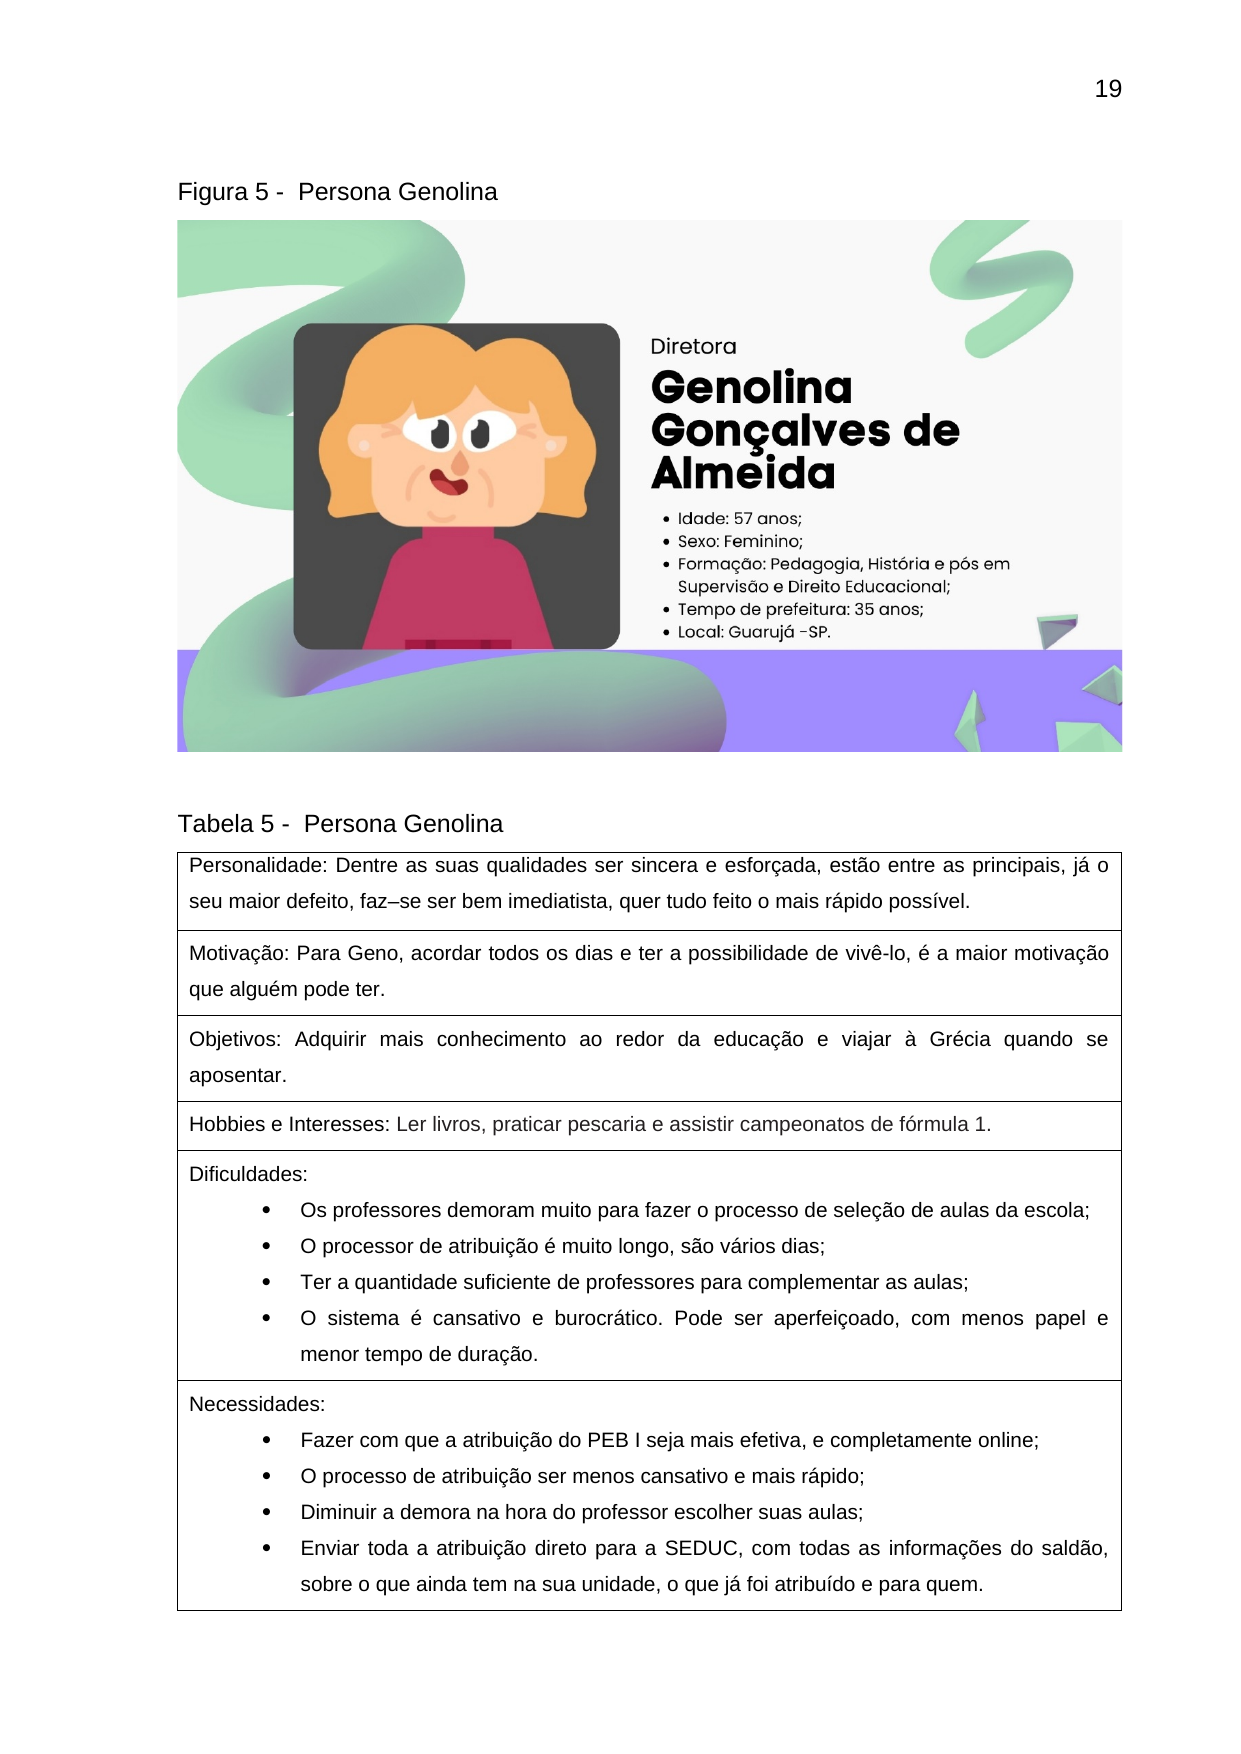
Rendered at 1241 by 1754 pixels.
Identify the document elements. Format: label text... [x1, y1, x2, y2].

text Figura 5 - Persona Genolina [177, 177, 1122, 206]
table_cell Necessidades: Fazer com que a atribuição do PEB I seja mais efetiva, e completamente online; O processo de atribuição ser menos cansativo e mais rápido; Diminuir a demora na hora do professor escolher suas aulas; Enviar toda a atribuição direto para a SEDUC, com todas as informações do saldão, sobre o que ainda tem na sua unidade, o que já foi atribuído e para quem. [178, 1381, 1121, 1610]
table_cell Hobbies e Interesses: Ler livros, praticar pescaria e assistir campeonatos de fórmula 1. [178, 1102, 1121, 1150]
picture [177, 220, 1123, 752]
table_cell Motivação: Para Geno, acordar todos os dias e ter a possibilidade de vivê-lo, é a maior motivação que alguém pode ter. [178, 931, 1121, 1015]
table_cell Objetivos: Adquirir mais conhecimento ao redor da educação e viajar à Grécia quando se aposentar. [178, 1016, 1121, 1101]
table_cell Dificuldades: Os professores demoram muito para fazer o processo de seleção de aulas da escola; O processor de atribuição é muito longo, são vários dias; Ter a quantidade suficiente de professores para complementar as aulas; O sistema é cansativo e burocrático. Pode ser aperfeiçoado, com menos papel e menor tempo de duração. [178, 1151, 1121, 1380]
table_header Personalidade: Dentre as suas qualidades ser sincera e esforçada, estão entre as principais, já o seu maior defeito, faz–se ser bem imediatista, quer tudo feito o mais rápido possível. [178, 853, 1121, 929]
text Tabela 5 - Persona Genolina [177, 809, 1122, 838]
